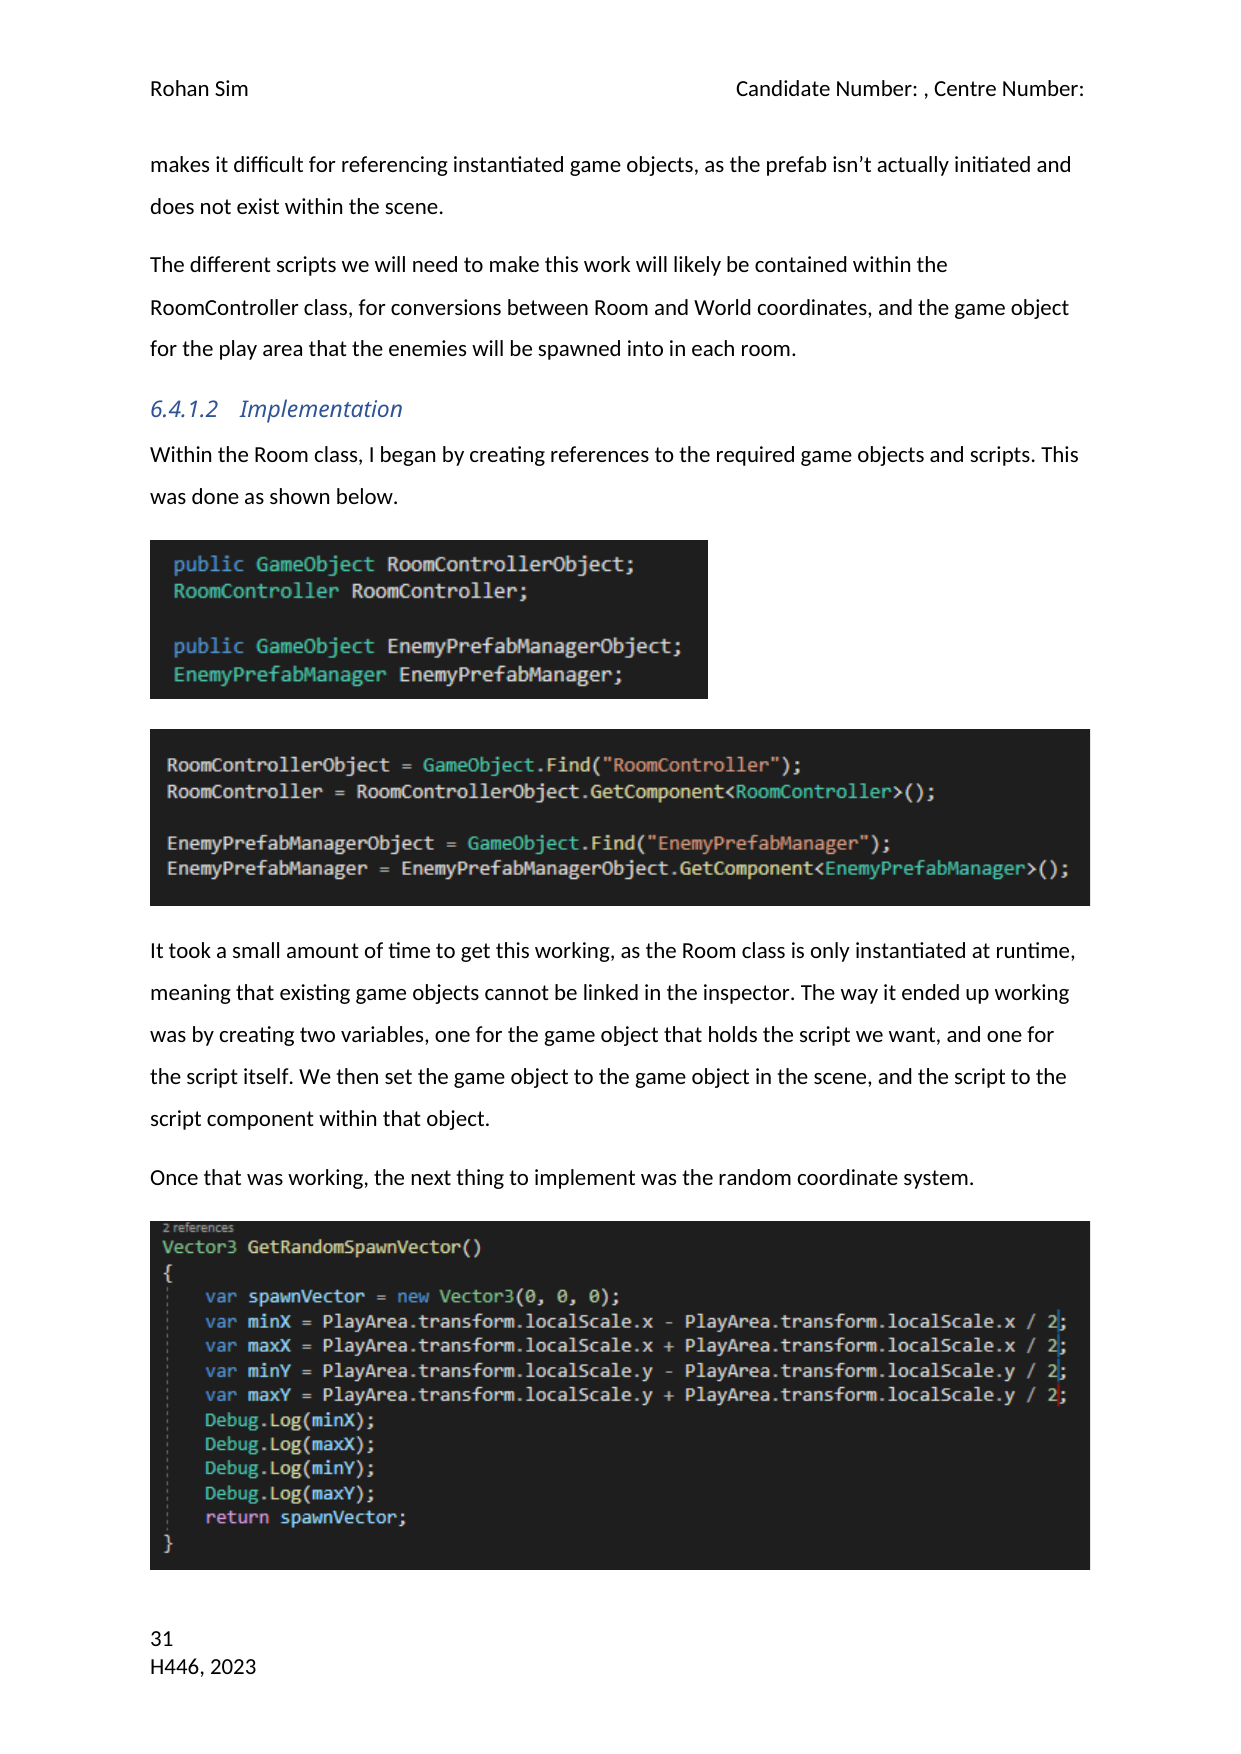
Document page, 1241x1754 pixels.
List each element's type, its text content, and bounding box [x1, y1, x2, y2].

text It took a small amount of time to get this working, as the Room class is only instantiated at runtime, meaning that existing game objects cannot be linked in the inspector. The way it ended up working was by creating two variables, one for the game object that holds the script we want, and one for the script itself. We then set the game object to the game object in the scene, and the script to the script component within that object. [150, 936, 1090, 1132]
subtitle Implementation [150, 393, 1090, 424]
text Once that was working, the next thing to implement was the random coordinate system. [150, 1163, 1090, 1191]
picture [150, 1221, 1091, 1570]
text Within the Room class, I began by creating references to the required game objects and scripts. This was done as shown below. [150, 440, 1090, 510]
picture [150, 540, 708, 699]
picture [150, 729, 1091, 906]
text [150, 150, 1090, 220]
text The different scripts we will need to make this work will likely be contained within the RoomController class, for conversions between Room and World coordinates, and the game object for the play area that the enemies will be spawned into in each room. [150, 251, 1090, 363]
